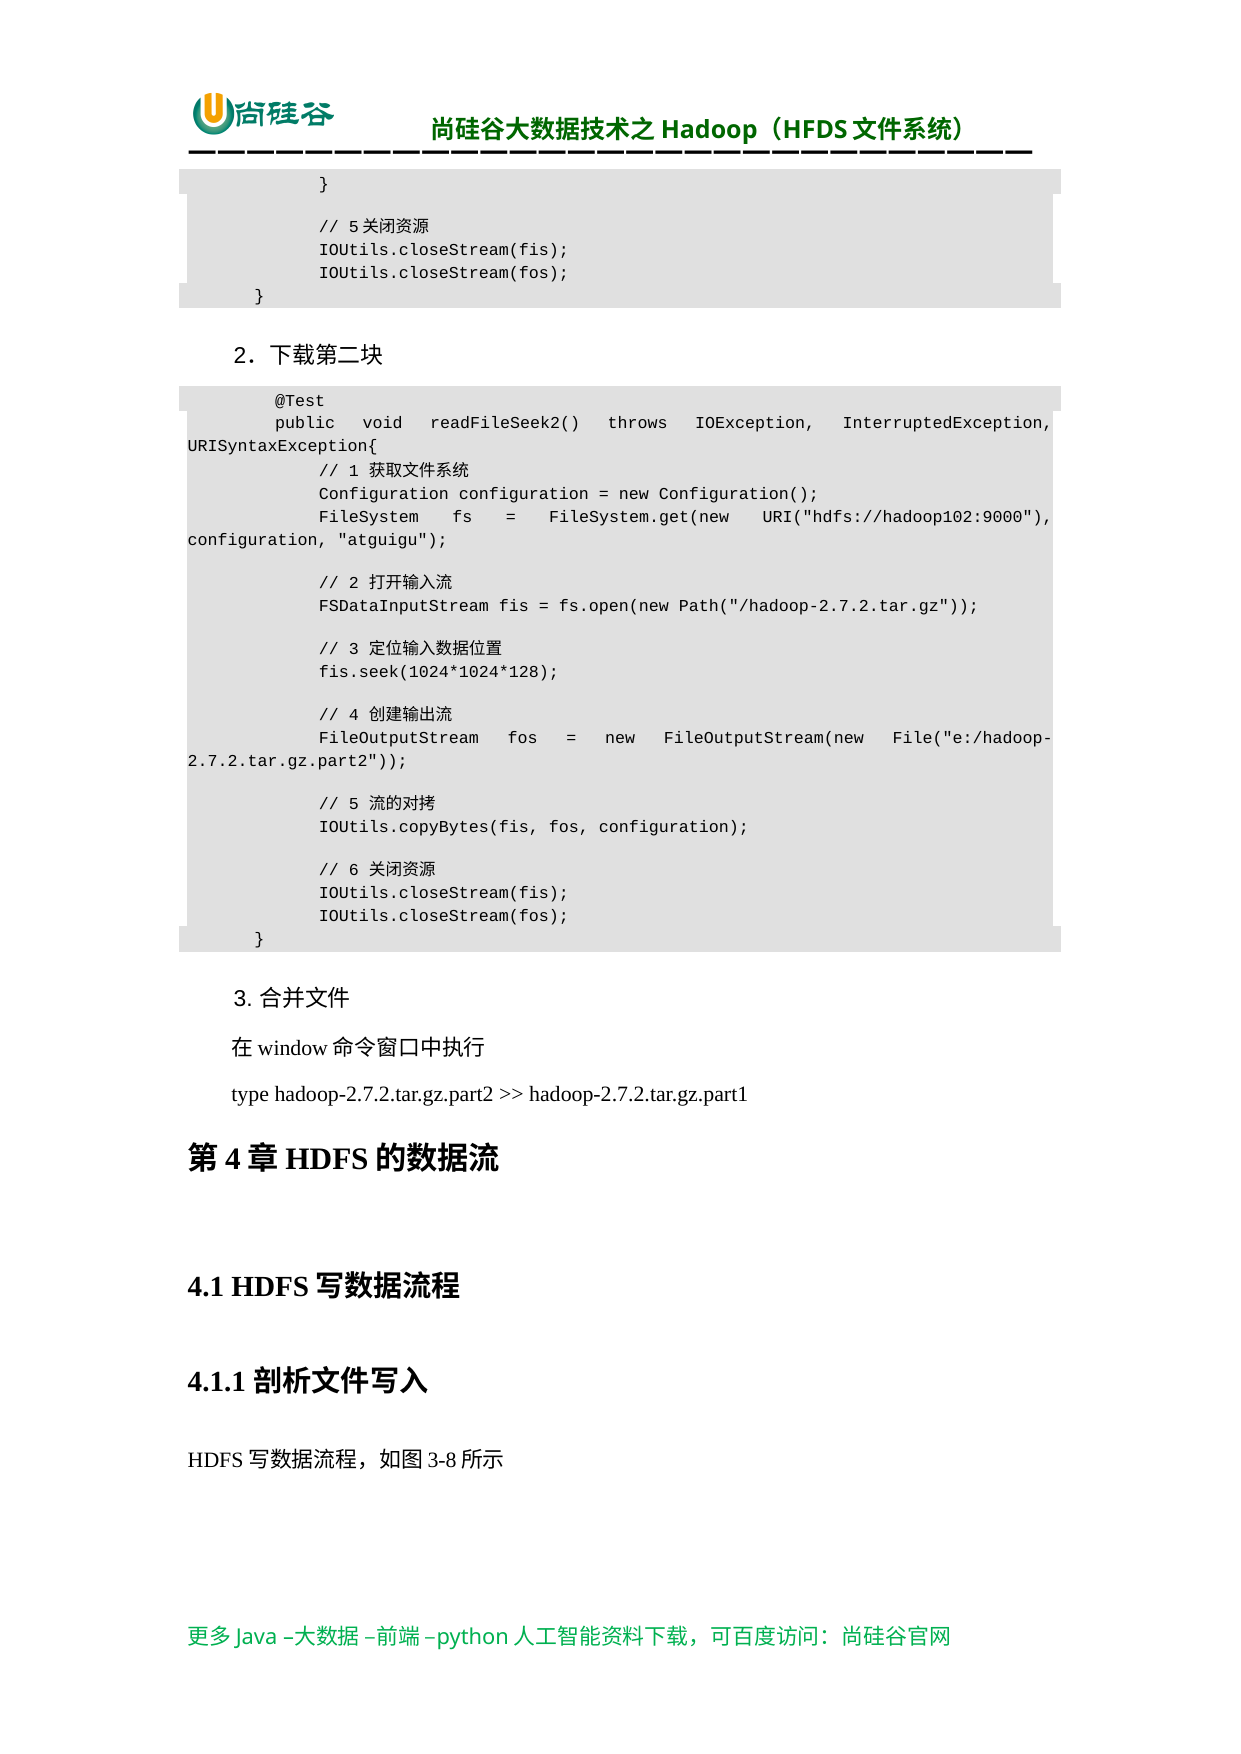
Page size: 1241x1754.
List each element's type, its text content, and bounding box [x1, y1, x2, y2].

text @Test [179, 386, 1061, 411]
text IOUtils.copyBytes(fis, fos, configuration); [187, 814, 1053, 837]
text Configuration configuration = new Configuration(); [187, 481, 1053, 504]
text // 1 获取文件系统 [187, 457, 1053, 481]
text // 6 关闭资源 [187, 856, 1053, 881]
text type hadoop-2.7.2.tar.gz.part2 >> hadoop-2.7.2.tar.gz.part1 [231, 1078, 1053, 1110]
subtitle 第4章 HDFS的数据流 [187, 1123, 1053, 1188]
text FileSystem fs = FileSystem.get(new URI("hdfs://hadoop102:9000"), configuration, "atguigu"); [187, 504, 1053, 550]
text FSDataInputStream fis = fs.open(new Path("/hadoop-2.7.2.tar.gz")); [187, 593, 1053, 616]
text IOUtils.closeStream(fos); [187, 260, 1053, 283]
text 3. 合并文件 [187, 964, 1053, 1029]
text IOUtils.closeStream(fis); [187, 237, 1053, 260]
text FileOutputStream fos = new FileOutputStream(new File("e:/hadoop-2.7.2.tar.gz.part2")); [187, 726, 1053, 771]
text } [179, 169, 1061, 194]
text } [179, 927, 1061, 952]
text 2．下载第二块 [187, 321, 1053, 386]
text // 5 流的对拷 [187, 790, 1053, 814]
text IOUtils.closeStream(fis); [187, 881, 1053, 904]
text IOUtils.closeStream(fos); [187, 904, 1053, 927]
text // 3 定位输入数据位置 [187, 635, 1053, 659]
text fis.seek(1024*1024*128); [187, 659, 1053, 682]
subtitle 4.1.1 剖析文件写入 [187, 1347, 1053, 1412]
text // 2 打开输入流 [187, 569, 1053, 593]
text public void readFileSeek2() throws IOException, InterruptedException, URISyntaxException{ [187, 411, 1053, 457]
text // 5关闭资源 [187, 213, 1053, 237]
text HDFS写数据流程，如图3-8所示 [187, 1442, 1053, 1474]
subtitle 4.1 HDFS写数据流程 [187, 1251, 1053, 1316]
picture [187, 88, 338, 139]
text } [179, 283, 1061, 308]
text // 4 创建输出流 [187, 701, 1053, 726]
text 在window命令窗口中执行 [231, 1029, 1053, 1062]
